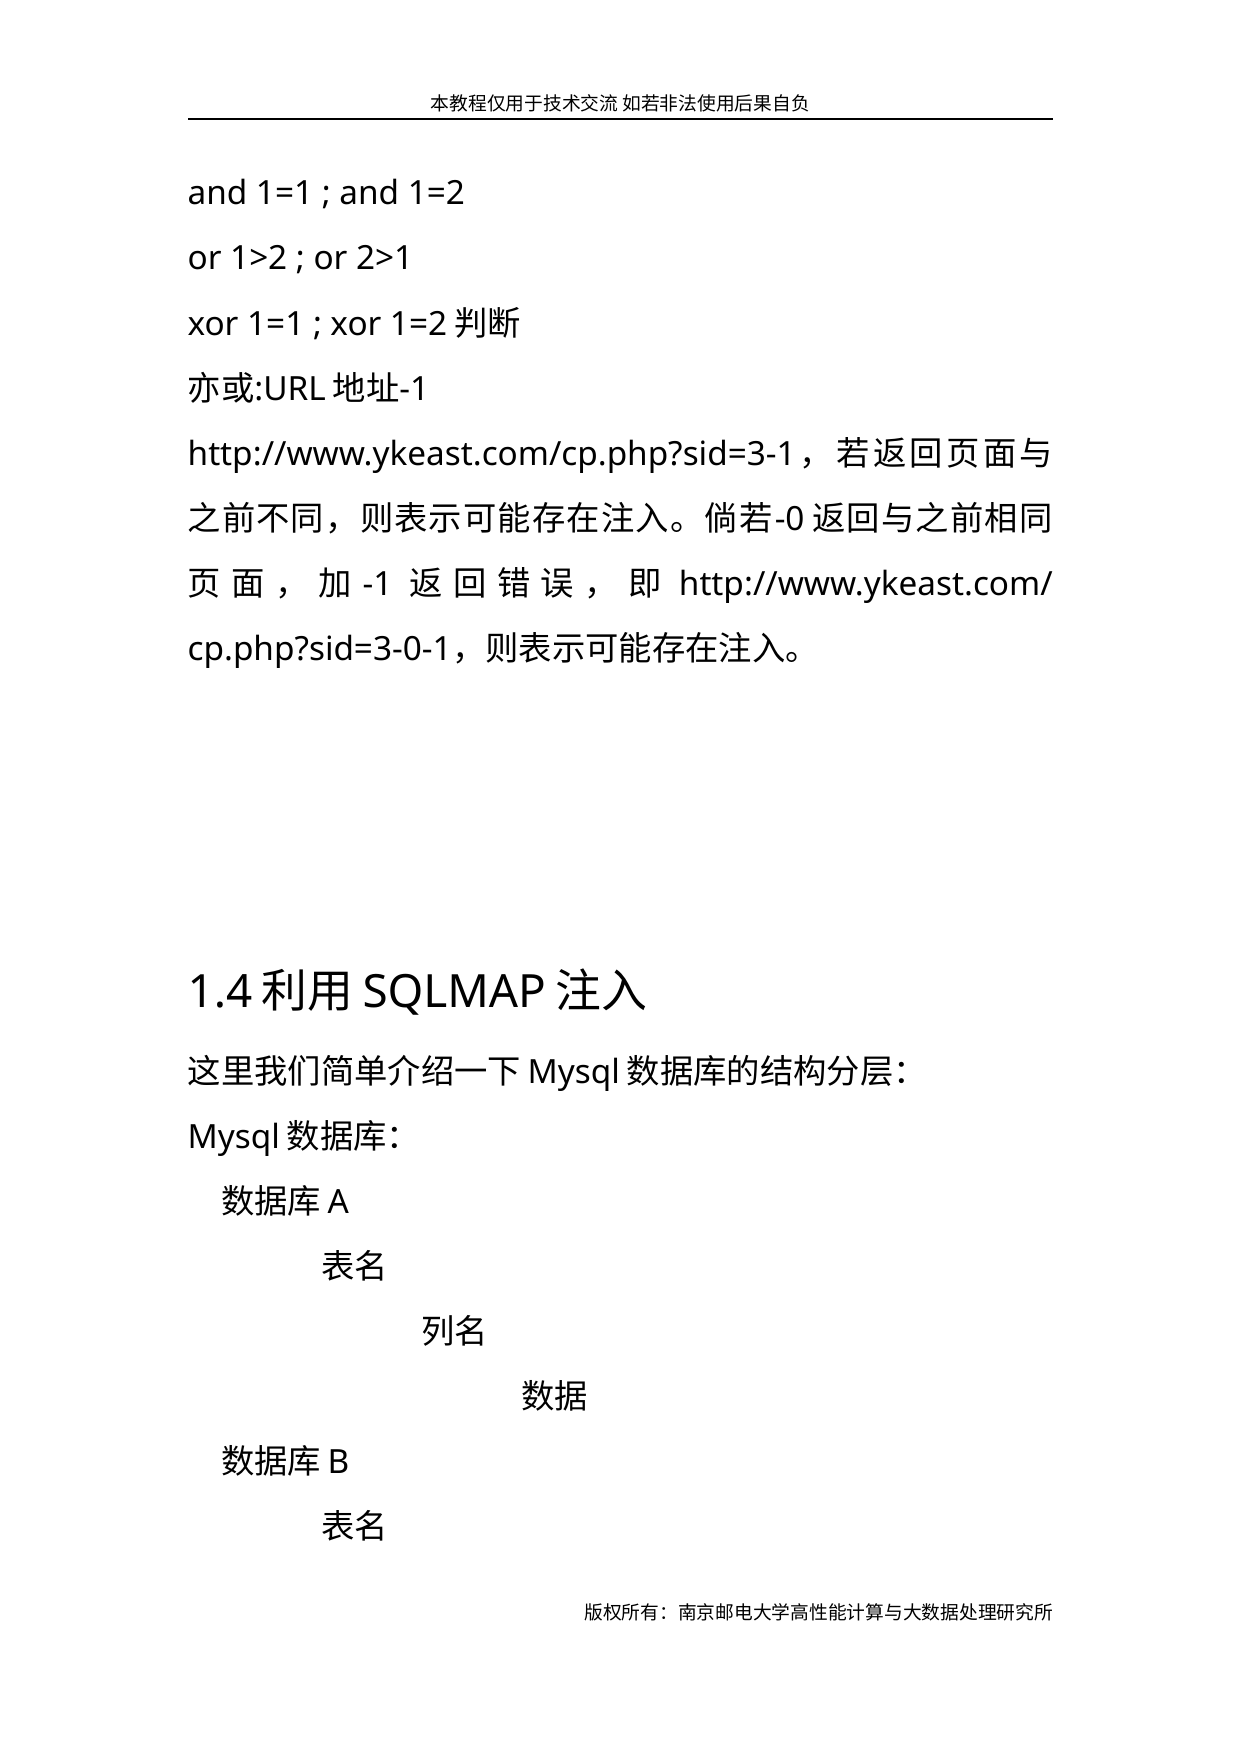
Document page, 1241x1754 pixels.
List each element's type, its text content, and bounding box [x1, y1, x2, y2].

text 亦或:URL地址-1 [187, 354, 1053, 419]
text 表名 [187, 1231, 1053, 1296]
text or 1>2 ; or 2>1 [187, 224, 1053, 289]
text and 1=1 ; and 1=2 [187, 159, 1053, 224]
text xor 1=1 ; xor 1=2判断 [187, 289, 1053, 354]
text 1.4利用SQLMAP注入 [187, 939, 1053, 1036]
text http://www.ykeast.com/cp.php?sid=3-1，若返回页面与之前不同，则表示可能存在注入。倘若-0返回与之前相同页面，加-1返回错误，即http://www.ykeast.com/cp.php?sid=3-0-1，则表示可能存在注入。 [187, 419, 1053, 679]
text 这里我们简单介绍一下Mysql数据库的结构分层： [187, 1036, 1053, 1101]
text 列名 [187, 1296, 1053, 1361]
text 数据 [187, 1361, 1053, 1426]
text 数据库B [187, 1426, 1053, 1491]
text 数据库A [187, 1166, 1053, 1231]
text Mysql数据库： [187, 1101, 1053, 1166]
text 表名 [187, 1491, 1053, 1556]
